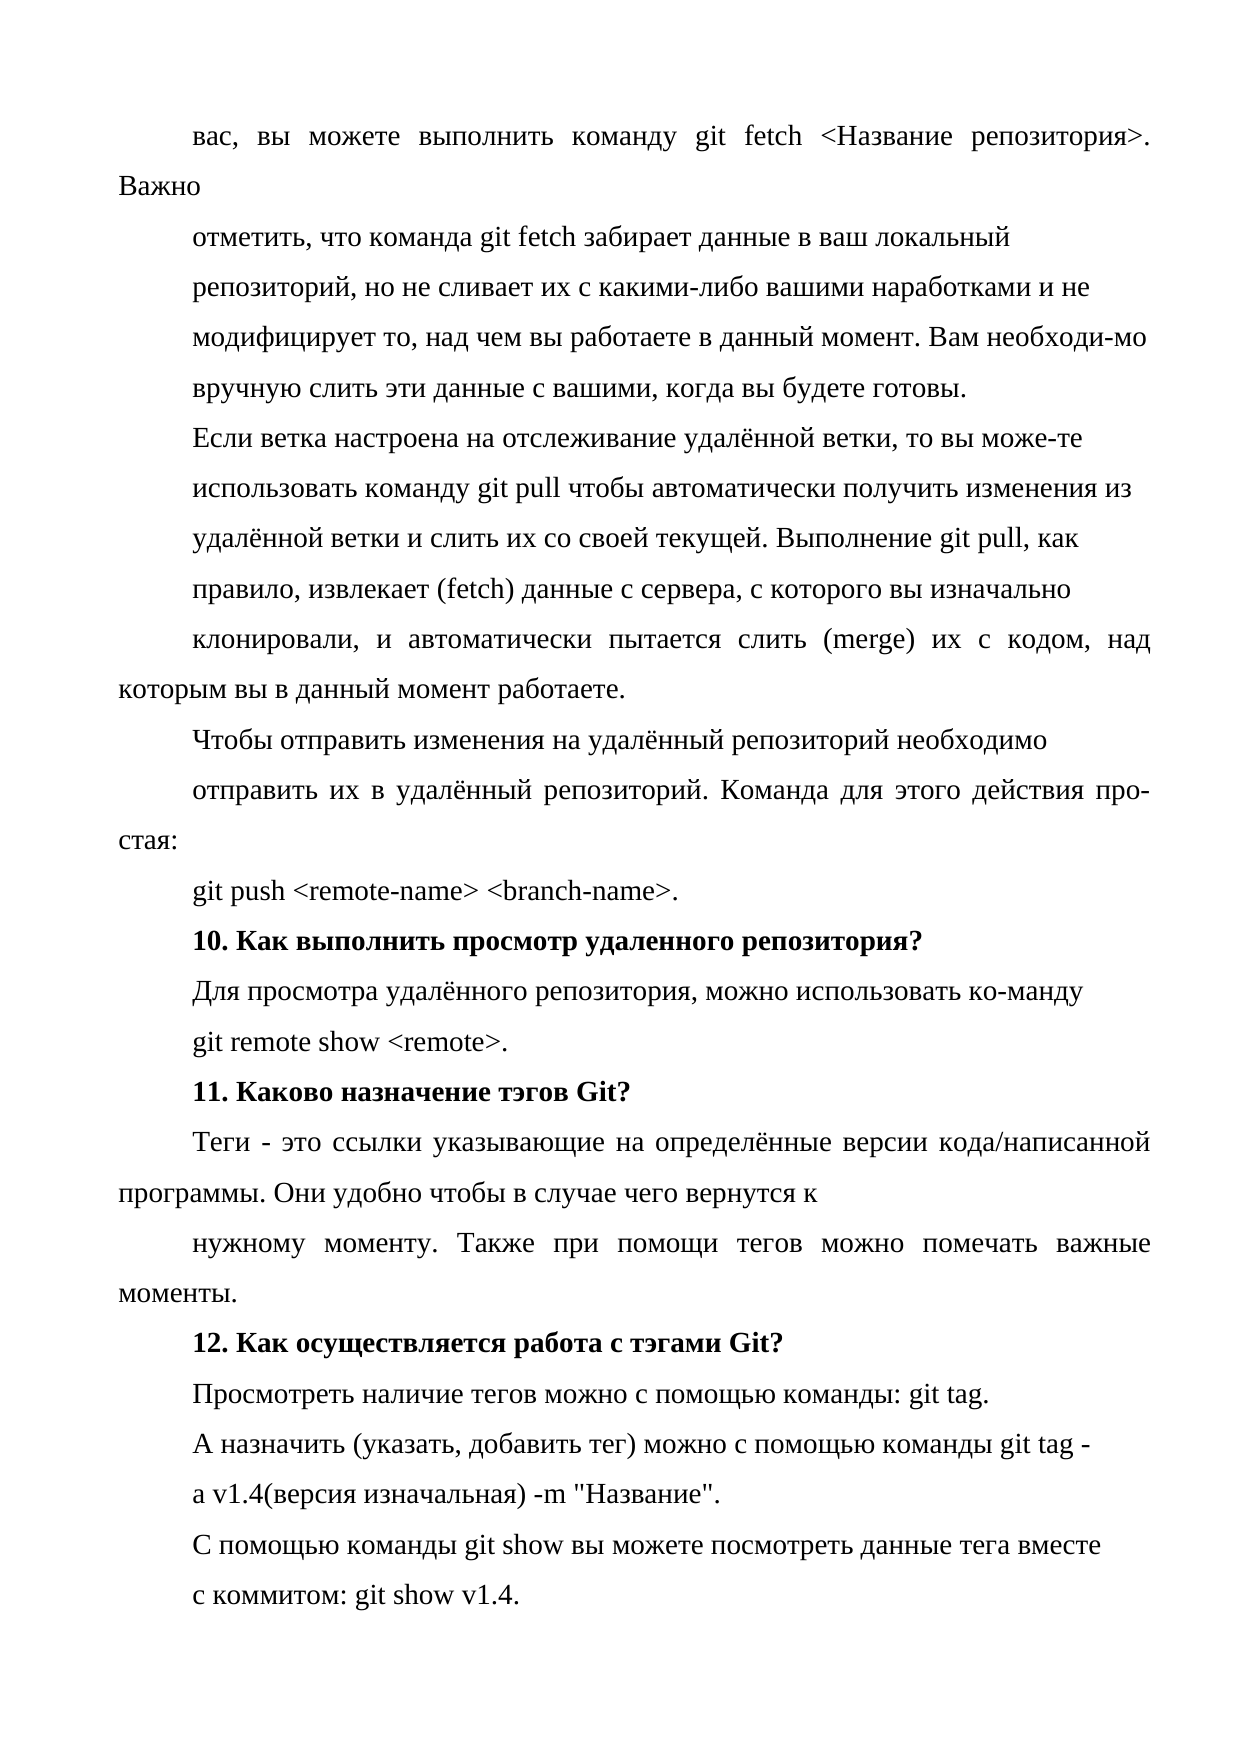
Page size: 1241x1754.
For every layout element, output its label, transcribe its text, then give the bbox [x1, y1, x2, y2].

list с коммитом: git show v1.4. [118, 1577, 1152, 1611]
list 12. Как осуществляется работа с тэгами Git? [118, 1326, 1152, 1359]
list С помощью команды git show вы можете посмотреть данные тега вместе [118, 1527, 1152, 1560]
list удалённой ветки и слить их со своей текущей. Выполнение git pull, как [118, 521, 1152, 554]
list Просмотреть наличие тегов можно с помощью команды: git tag. [118, 1376, 1152, 1409]
list вручную слить эти данные с вашими, когда вы будете готовы. [118, 370, 1152, 403]
list Чтобы отправить изменения на удалённый репозиторий необходимо [118, 722, 1152, 755]
list клонировали, и автоматически пытается слить (merge) их с кодом, над которым вы в данный момент работаете. [118, 621, 1152, 705]
list git push <remote-name> <branch-name>. [118, 873, 1152, 906]
list репозиторий, но не сливает их с какими-либо вашими наработками и не [118, 269, 1152, 303]
list a v1.4(версия изначальная) -m "Название". [118, 1477, 1152, 1510]
list нужному моменту. Также при помощи тегов можно помечать важные моменты. [118, 1225, 1152, 1309]
list 10. Как выполнить просмотр удаленного репозитория? [118, 923, 1152, 957]
list модифицирует то, над чем вы работаете в данный момент. Вам необходи-мо [118, 319, 1152, 353]
list отметить, что команда git fetch забирает данные в ваш локальный [118, 219, 1152, 252]
list вас, вы можете выполнить команду git fetch <Название репозитория>. Важно [118, 118, 1152, 202]
list правило, извлекает (fetch) данные с сервера, с которого вы изначально [118, 571, 1152, 604]
list А назначить (указать, добавить тег) можно с помощью команды git tag - [118, 1426, 1152, 1460]
list git remote show <remote>. [118, 1024, 1152, 1057]
list использовать команду git pull чтобы автоматически получить изменения из [118, 470, 1152, 504]
list 11. Каково назначение тэгов Git? [118, 1074, 1152, 1108]
list Если ветка настроена на отслеживание удалённой ветки, то вы може-те [118, 420, 1152, 453]
list Теги - это ссылки указывающие на определённые версии кода/написанной программы. Они удобно чтобы в случае чего вернутся к [118, 1124, 1152, 1208]
list Для просмотра удалённого репозитория, можно использовать ко-манду [118, 973, 1152, 1007]
list отправить их в удалённый репозиторий. Команда для этого действия про-стая: [118, 772, 1152, 856]
